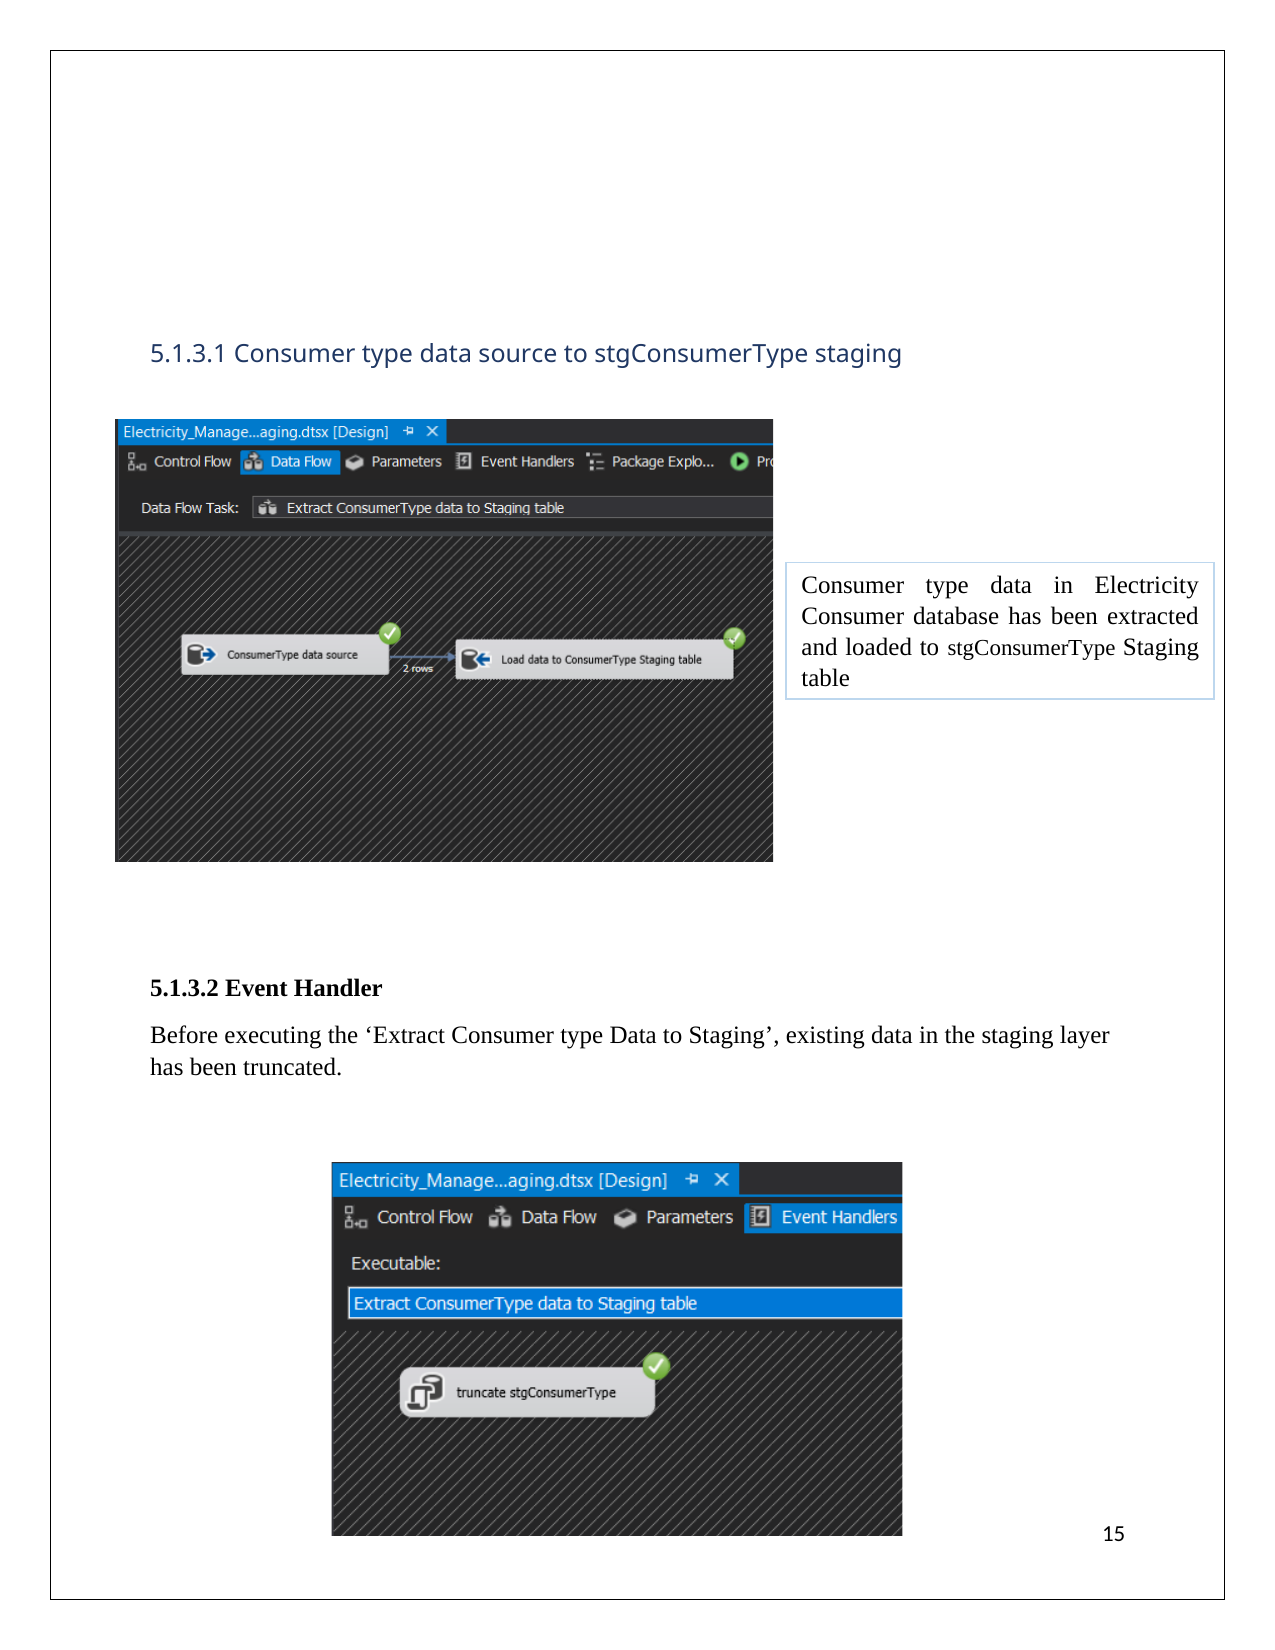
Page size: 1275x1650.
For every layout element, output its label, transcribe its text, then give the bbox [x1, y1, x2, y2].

text 5.1.3.2 Event Handler [150, 973, 1125, 1002]
picture [330, 1162, 902, 1534]
subtitle 5.1.3.1 Consumer type data source to stgConsumerType staging [150, 336, 1125, 370]
picture [113, 419, 773, 860]
text Before executing the ‘Extract Consumer type Data to Staging’, existing data in the staging layer has been truncated. [150, 1021, 1125, 1080]
